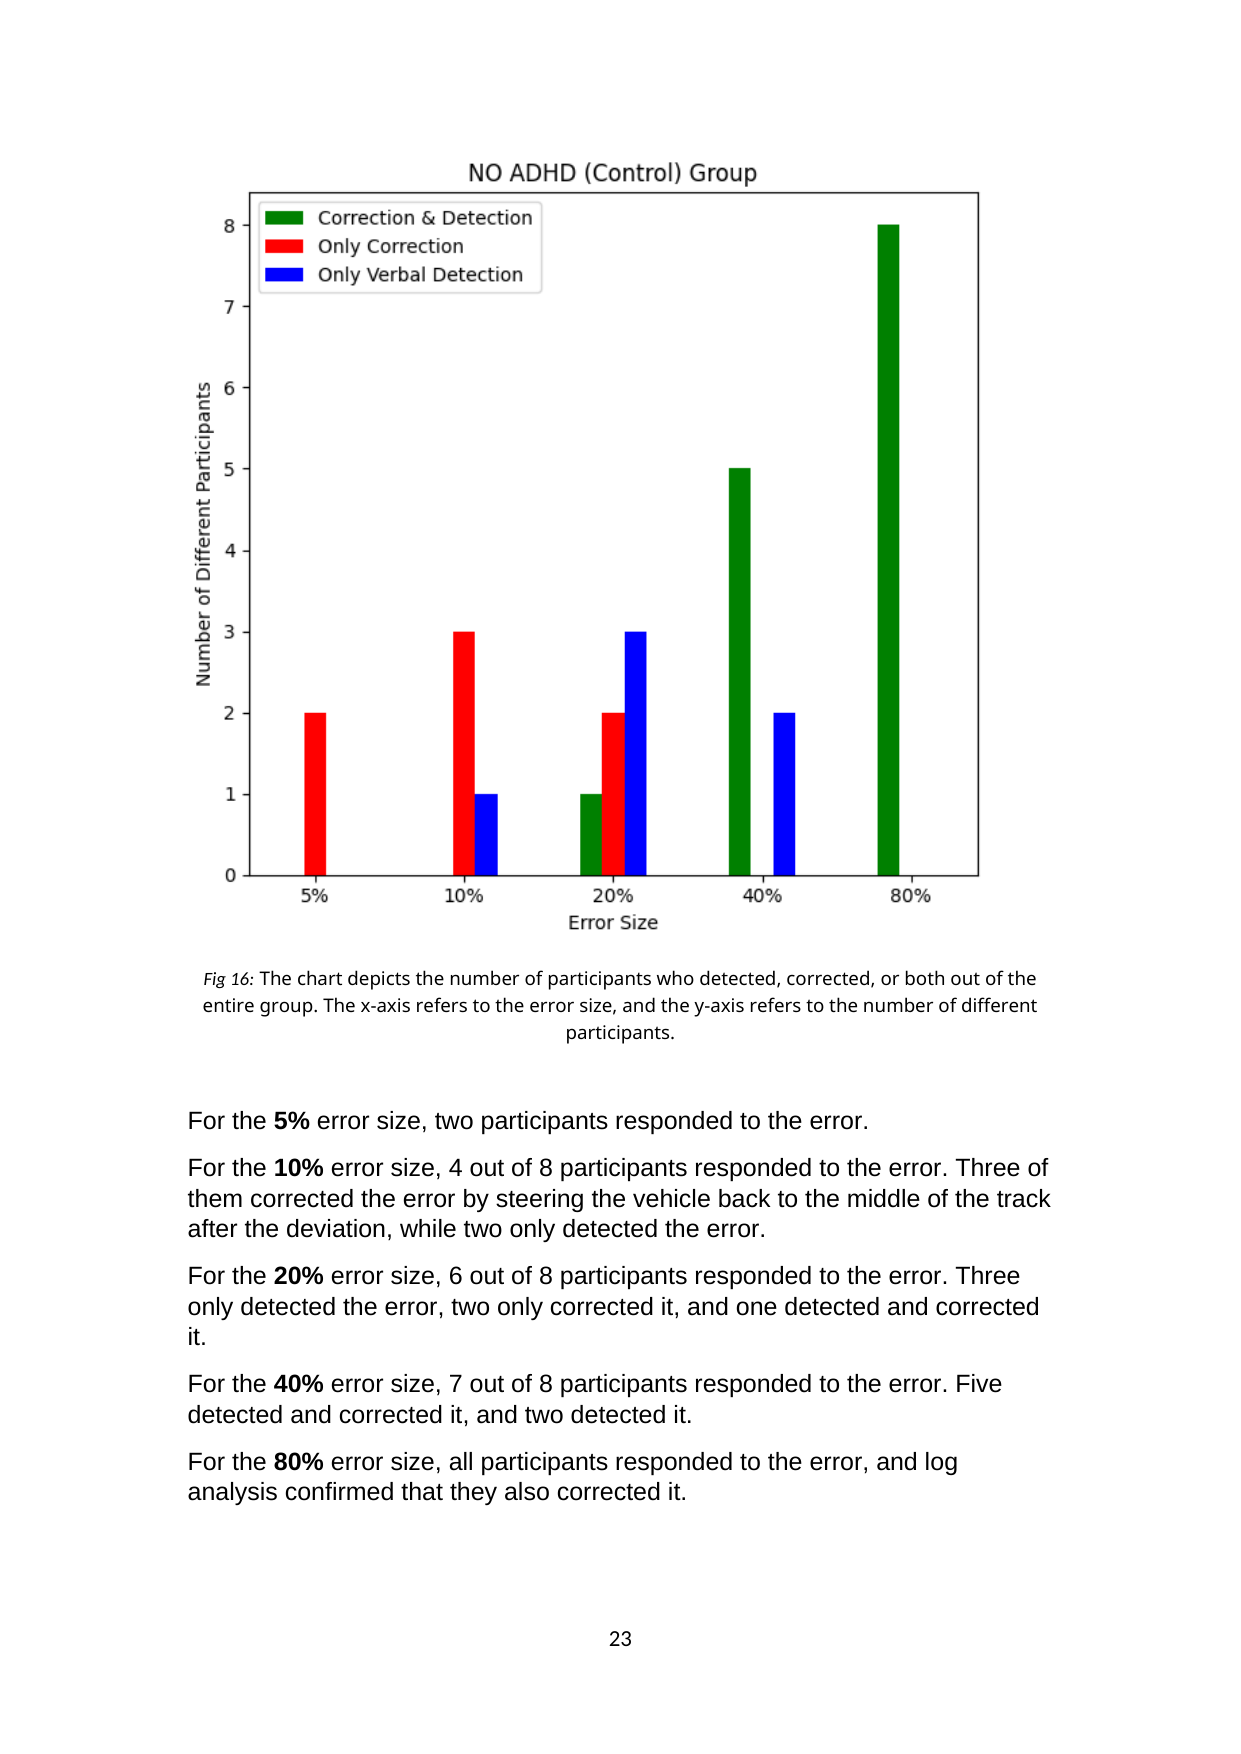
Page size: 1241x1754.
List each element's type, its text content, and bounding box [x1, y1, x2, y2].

text For the 40% error size, 7 out of 8 participants responded to the error. Five detected and corrected it, and two detected it. [187, 1369, 1053, 1428]
text Fig 16: The chart depicts the number of participants who detected, corrected, or both out of the entire group. The x-axis refers to the error size, and the y-axis refers to the number of different participants. [187, 965, 1053, 1044]
text For the 20% error size, 6 out of 8 participants responded to the error. Three only detected the error, two only corrected it, and one detected and corrected it. [187, 1261, 1053, 1351]
text For the 5% error size, two participants responded to the error. [187, 1106, 1053, 1135]
text For the 10% error size, 4 out of 8 participants responded to the error. Three of them corrected the error by steering the vehicle back to the middle of the track after the deviation, while two only detected the error. [187, 1153, 1053, 1243]
picture [187, 150, 990, 947]
text For the 80% error size, all participants responded to the error, and log analysis confirmed that they also corrected it. [187, 1447, 1053, 1506]
